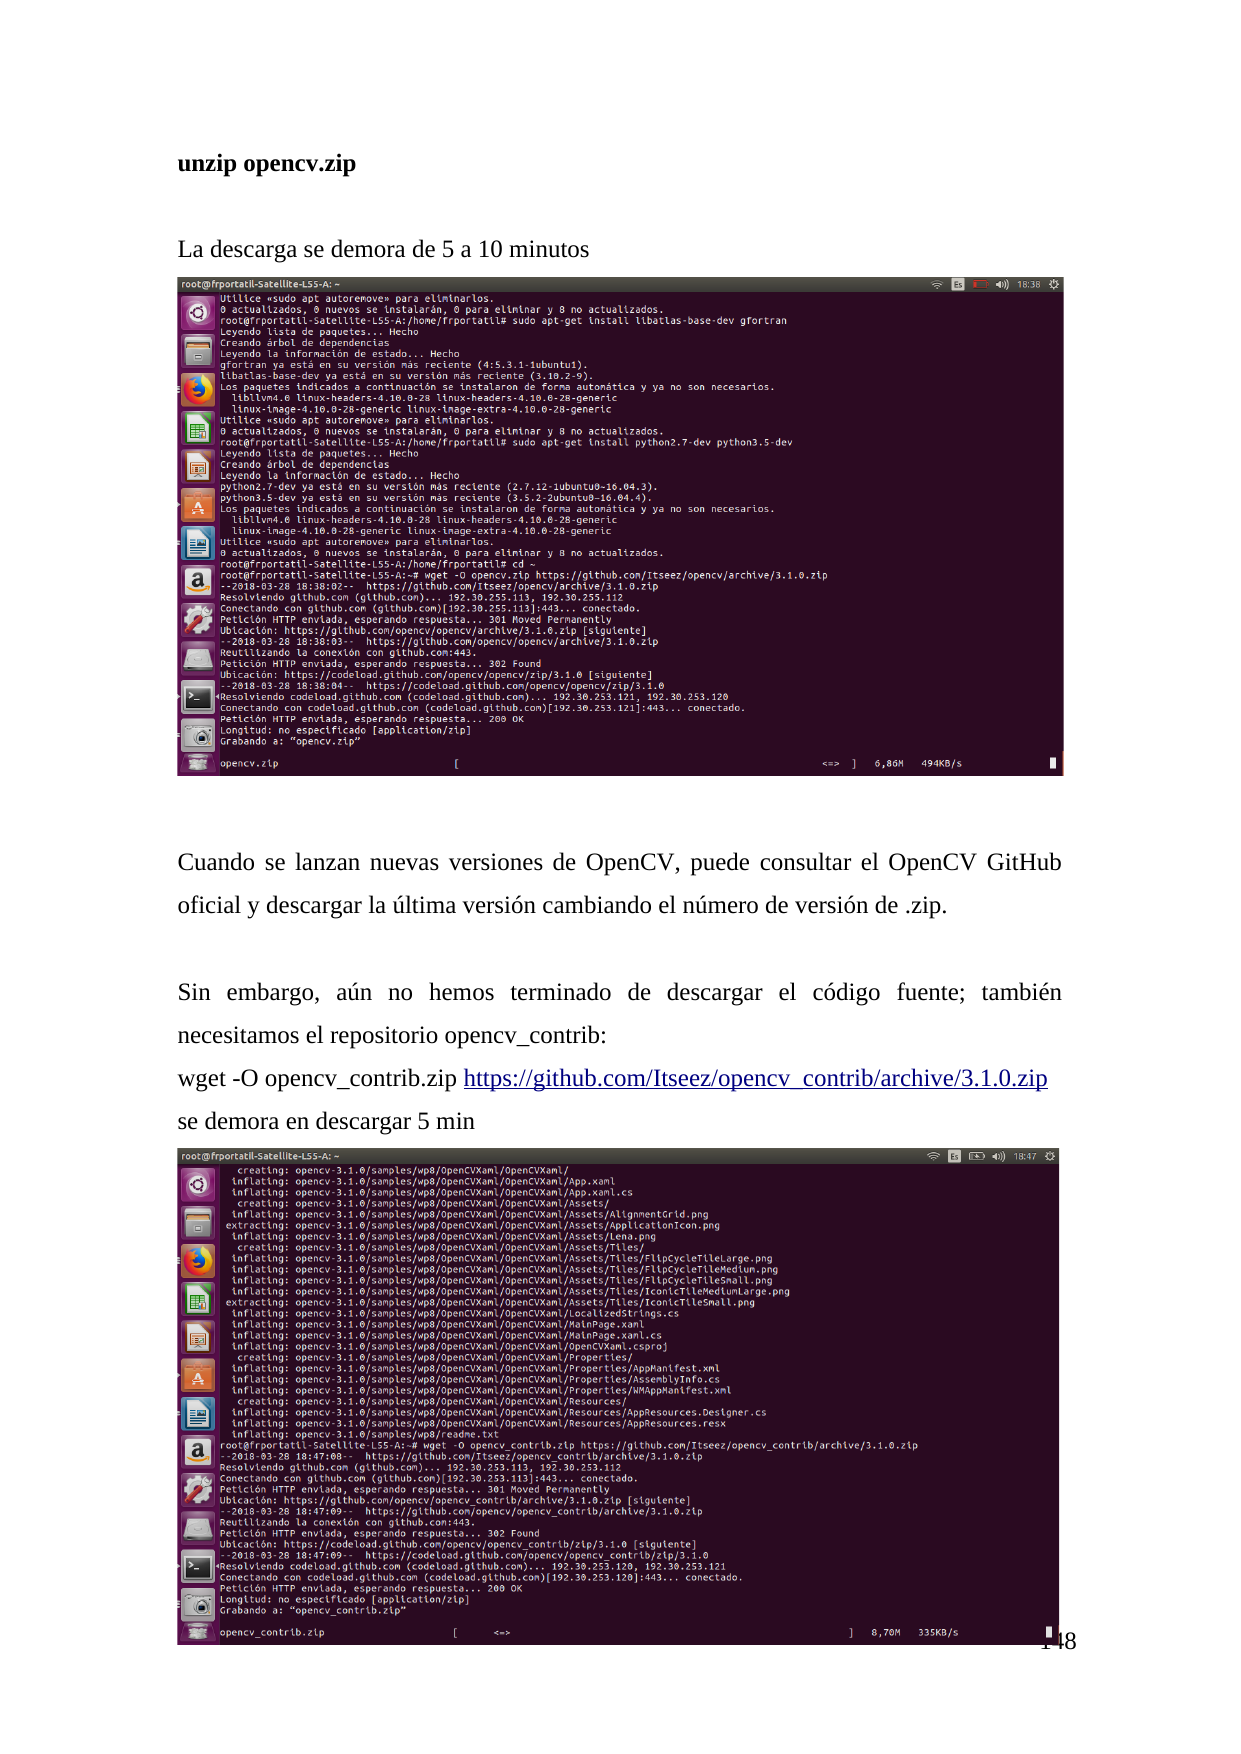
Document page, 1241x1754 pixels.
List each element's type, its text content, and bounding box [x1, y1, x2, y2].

text Cuando se lanzan nuevas versiones de OpenCV, puede consultar el OpenCV GitHub oficial y descargar la última versión cambiando el número de versión de .zip. [177, 847, 1063, 919]
text se demora en descargar 5 min [177, 1106, 1063, 1135]
text wget -O opencv_contrib.zip https://github.com/Itseez/opencv_contrib/archive/3.1.0.zip [177, 1063, 1063, 1092]
text La descarga se demora de 5 a 10 minutos [177, 234, 1063, 263]
text Sin embargo, aún no hemos terminado de descargar el código fuente; también necesitamos el repositorio opencv_contrib: [177, 977, 1063, 1048]
picture [177, 277, 1064, 776]
text unzip opencv.zip [177, 148, 1063, 176]
picture [177, 1148, 1060, 1645]
